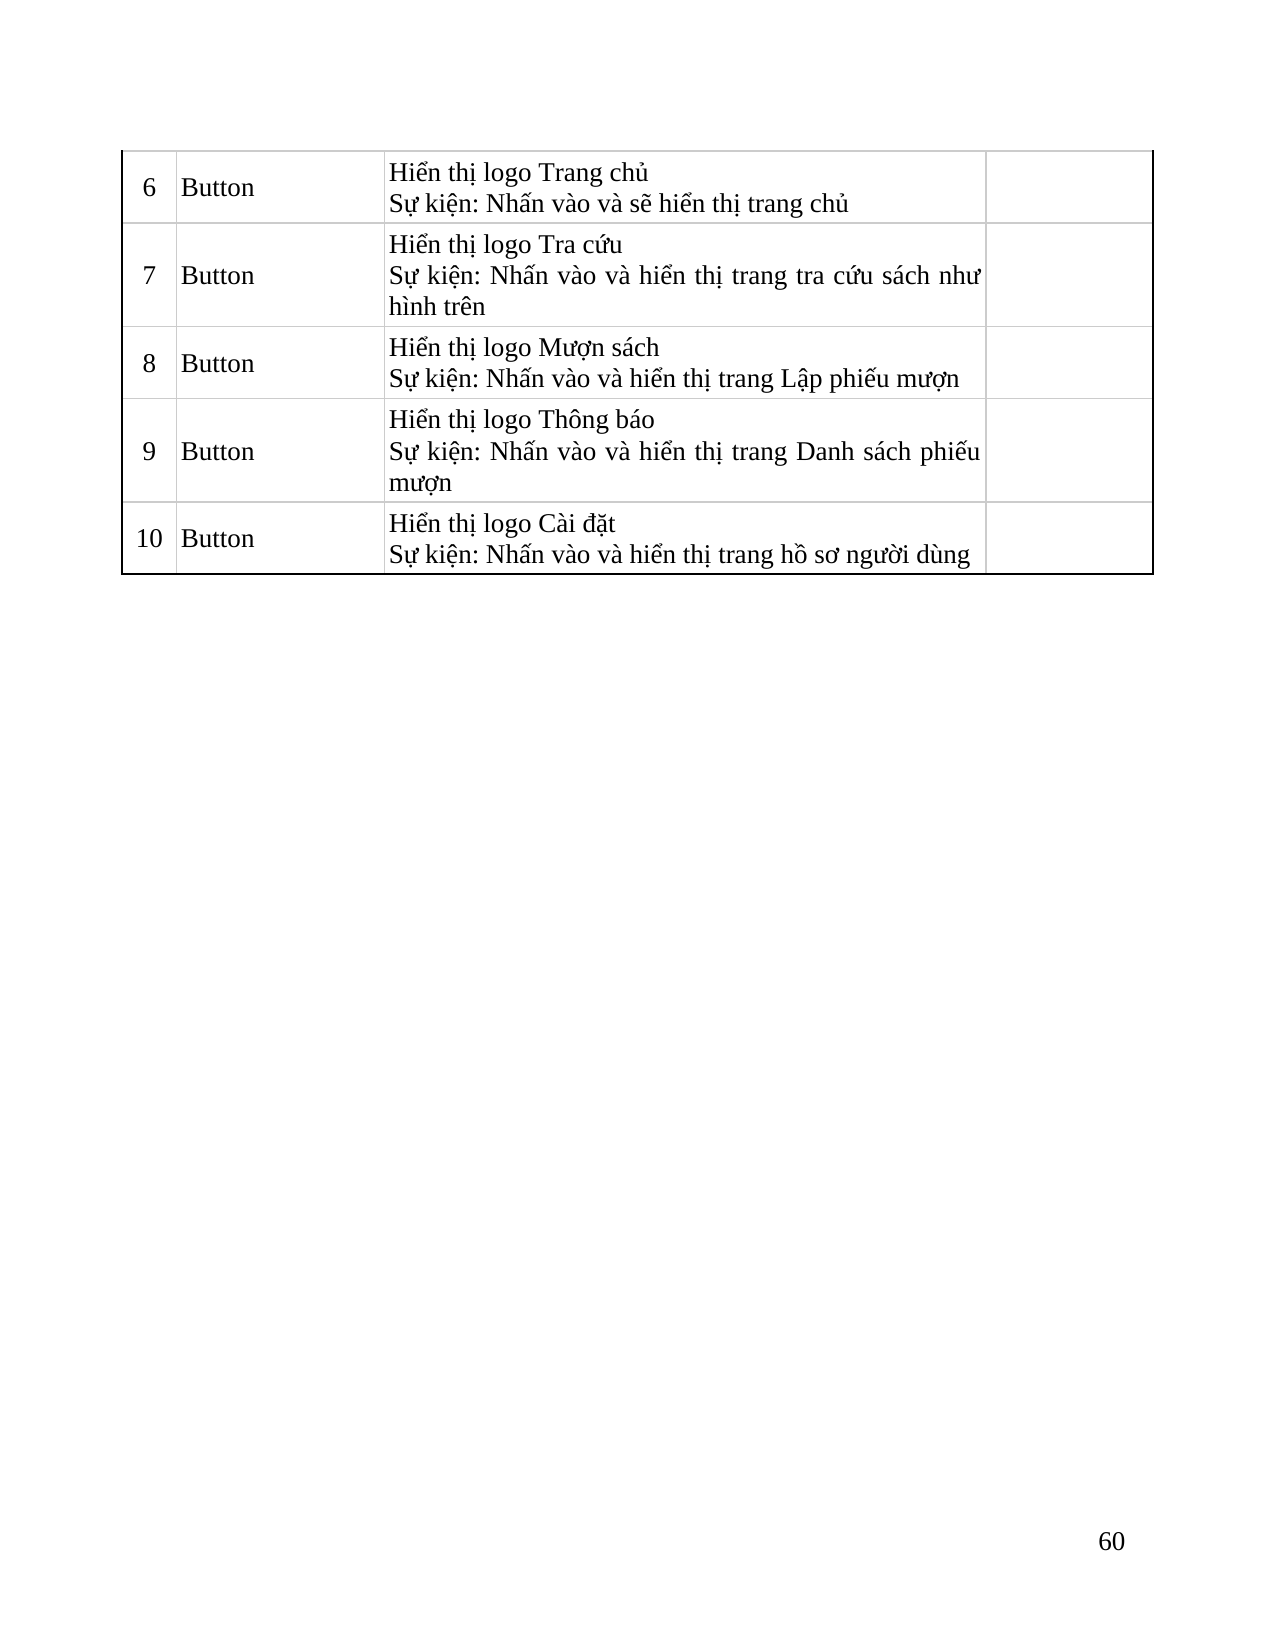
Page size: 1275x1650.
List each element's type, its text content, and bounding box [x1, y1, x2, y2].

table_cell 7 [123, 224, 176, 326]
table_cell 10 [123, 503, 176, 573]
table_cell Button [177, 503, 384, 573]
table_cell [987, 399, 1152, 501]
table_cell [987, 327, 1152, 398]
table_cell 9 [123, 399, 176, 501]
table_cell Button [177, 152, 384, 222]
table_cell Button [177, 399, 384, 501]
table_cell [987, 503, 1152, 573]
table_cell 6 [123, 152, 176, 222]
table_cell Hiển thị logo Mượn sách Sự kiện: Nhấn vào và hiển thị trang Lập phiếu mượn [385, 327, 985, 398]
table_cell Hiển thị logo Thông báo Sự kiện: Nhấn vào và hiển thị trang Danh sách phiếu mượn [385, 399, 985, 501]
table_cell 8 [123, 327, 176, 398]
table_cell Hiển thị logo Trang chủ Sự kiện: Nhấn vào và sẽ hiển thị trang chủ [385, 152, 985, 222]
table_cell [987, 224, 1152, 326]
table_cell Hiển thị logo Tra cứu Sự kiện: Nhấn vào và hiển thị trang tra cứu sách như hình trên [385, 224, 985, 326]
table_cell [987, 152, 1152, 222]
table_cell Button [177, 224, 384, 326]
table_cell Hiển thị logo Cài đặt Sự kiện: Nhấn vào và hiển thị trang hồ sơ người dùng [385, 503, 985, 573]
table_cell Button [177, 327, 384, 398]
